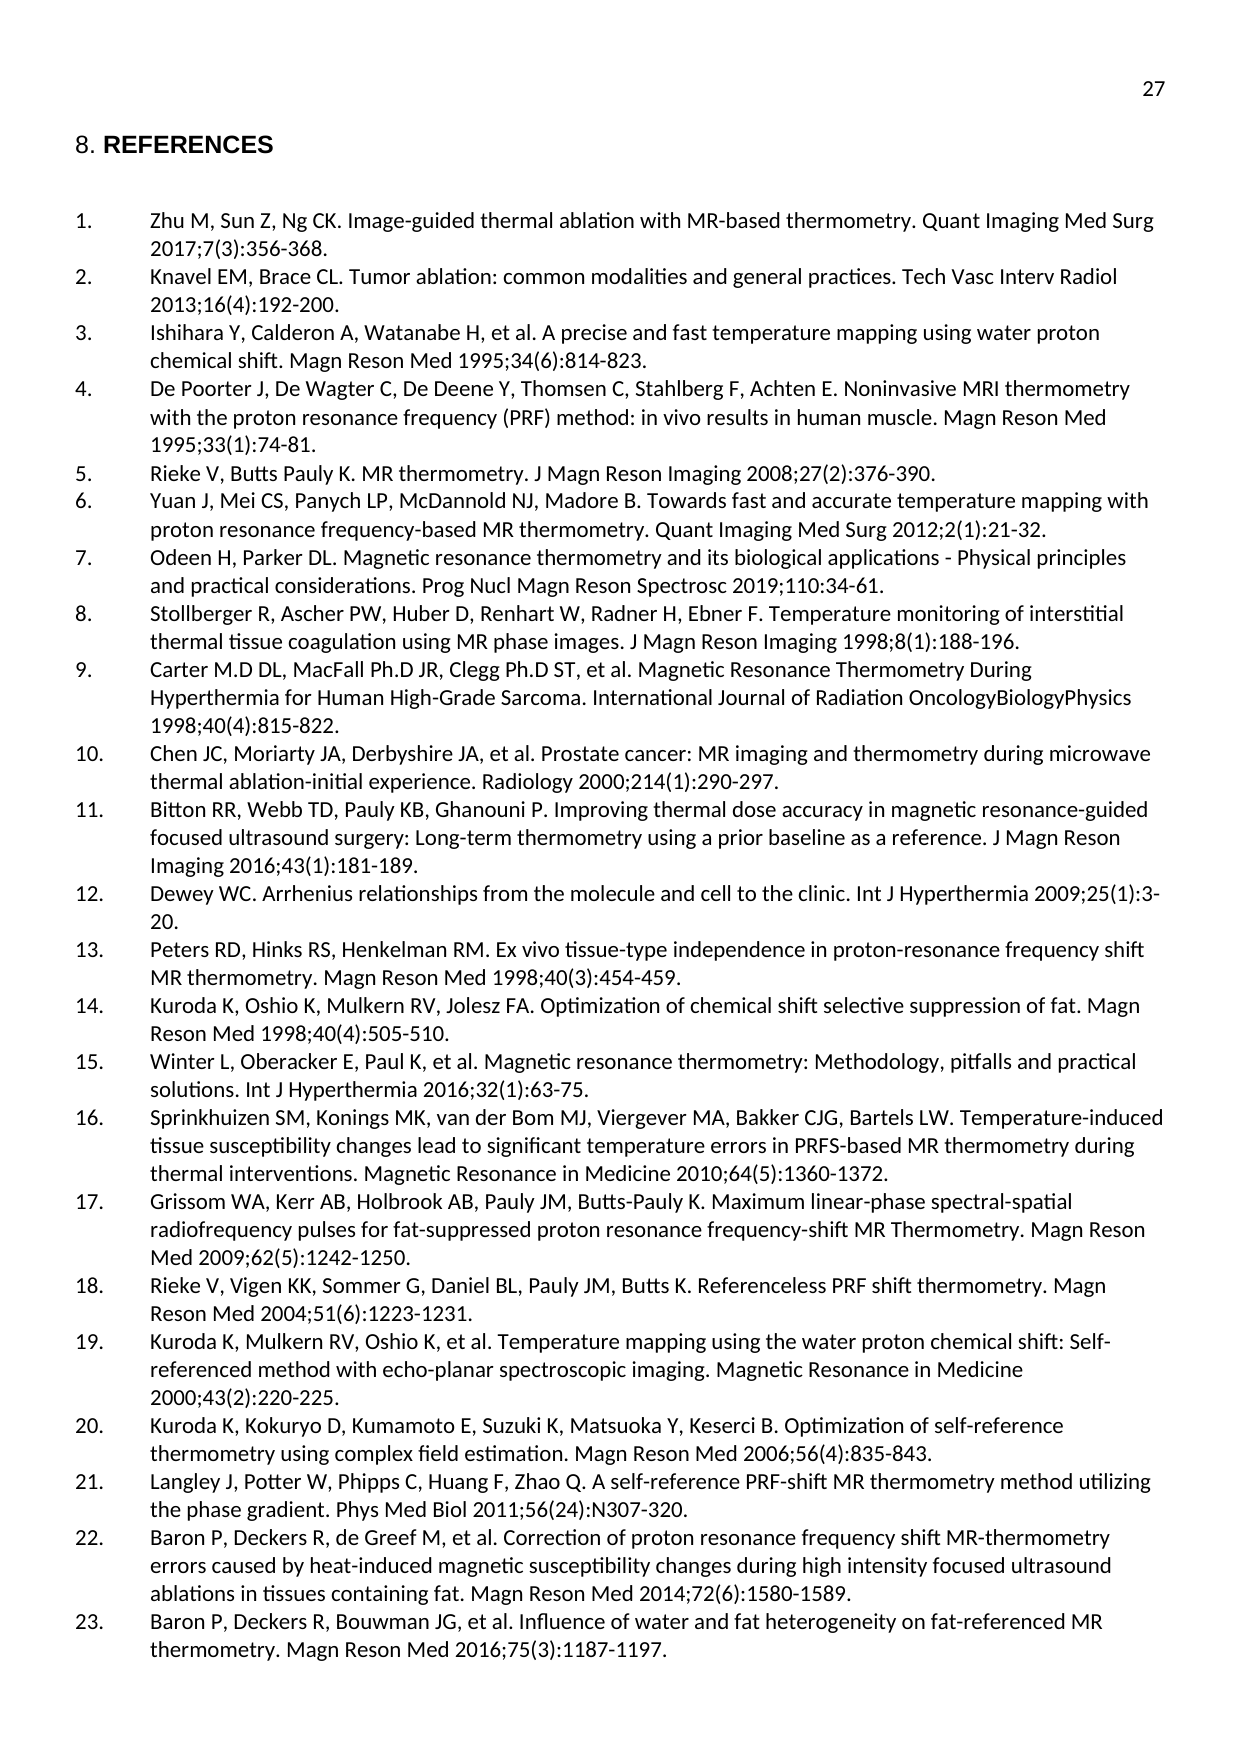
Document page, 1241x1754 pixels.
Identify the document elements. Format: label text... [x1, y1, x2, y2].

text 11. Bitton RR, Webb TD, Pauly KB, Ghanouni P. Improving thermal dose accuracy in magnetic resonance-guided focused ultrasound surgery: Long-term thermometry using a prior baseline as a reference. J Magn Reson Imaging 2016;43(1):181-189. [75, 795, 1165, 879]
text 10. Chen JC, Moriarty JA, Derbyshire JA, et al. Prostate cancer: MR imaging and thermometry during microwave thermal ablation-initial experience. Radiology 2000;214(1):290-297. [75, 739, 1165, 795]
text 13. Peters RD, Hinks RS, Henkelman RM. Ex vivo tissue-type independence in proton-resonance frequency shift MR thermometry. Magn Reson Med 1998;40(3):454-459. [75, 935, 1165, 991]
text 15. Winter L, Oberacker E, Paul K, et al. Magnetic resonance thermometry: Methodology, pitfalls and practical solutions. Int J Hyperthermia 2016;32(1):63-75. [75, 1047, 1165, 1103]
text 21. Langley J, Potter W, Phipps C, Huang F, Zhao Q. A self-reference PRF-shift MR thermometry method utilizing the phase gradient. Phys Med Biol 2011;56(24):N307-320. [75, 1467, 1165, 1523]
text 2. Knavel EM, Brace CL. Tumor ablation: common modalities and general practices. Tech Vasc Interv Radiol 2013;16(4):192-200. [75, 262, 1165, 318]
text 19. Kuroda K, Mulkern RV, Oshio K, et al. Temperature mapping using the water proton chemical shift: Self-referenced method with echo-planar spectroscopic imaging. Magnetic Resonance in Medicine 2000;43(2):220-225. [75, 1327, 1165, 1411]
text 12. Dewey WC. Arrhenius relationships from the molecule and cell to the clinic. Int J Hyperthermia 2009;25(1):3-20. [75, 879, 1165, 935]
text 6. Yuan J, Mei CS, Panych LP, McDannold NJ, Madore B. Towards fast and accurate temperature mapping with proton resonance frequency-based MR thermometry. Quant Imaging Med Surg 2012;2(1):21-32. [75, 487, 1165, 543]
text 8. REFERENCES [75, 130, 1165, 158]
text 22. Baron P, Deckers R, de Greef M, et al. Correction of proton resonance frequency shift MR-thermometry errors caused by heat-induced magnetic susceptibility changes during high intensity focused ultrasound ablations in tissues containing fat. Magn Reson Med 2014;72(6):1580-1589. [75, 1523, 1165, 1607]
text 5. Rieke V, Butts Pauly K. MR thermometry. J Magn Reson Imaging 2008;27(2):376-390. [75, 459, 1165, 487]
text 20. Kuroda K, Kokuryo D, Kumamoto E, Suzuki K, Matsuoka Y, Keserci B. Optimization of self-reference thermometry using complex field estimation. Magn Reson Med 2006;56(4):835-843. [75, 1411, 1165, 1467]
text 3. Ishihara Y, Calderon A, Watanabe H, et al. A precise and fast temperature mapping using water proton chemical shift. Magn Reson Med 1995;34(6):814-823. [75, 318, 1165, 374]
text 4. De Poorter J, De Wagter C, De Deene Y, Thomsen C, Stahlberg F, Achten E. Noninvasive MRI thermometry with the proton resonance frequency (PRF) method: in vivo results in human muscle. Magn Reson Med 1995;33(1):74-81. [75, 374, 1165, 459]
text 7. Odeen H, Parker DL. Magnetic resonance thermometry and its biological applications - Physical principles and practical considerations. Prog Nucl Magn Reson Spectrosc 2019;110:34-61. [75, 543, 1165, 599]
text 17. Grissom WA, Kerr AB, Holbrook AB, Pauly JM, Butts-Pauly K. Maximum linear-phase spectral-spatial radiofrequency pulses for fat-suppressed proton resonance frequency-shift MR Thermometry. Magn Reson Med 2009;62(5):1242-1250. [75, 1187, 1165, 1271]
text 23. Baron P, Deckers R, Bouwman JG, et al. Influence of water and fat heterogeneity on fat-referenced MR thermometry. Magn Reson Med 2016;75(3):1187-1197. [75, 1607, 1165, 1663]
text 9. Carter M.D DL, MacFall Ph.D JR, Clegg Ph.D ST, et al. Magnetic Resonance Thermometry During Hyperthermia for Human High-Grade Sarcoma. International Journal of Radiation OncologyBiologyPhysics 1998;40(4):815-822. [75, 655, 1165, 739]
text 1. Zhu M, Sun Z, Ng CK. Image-guided thermal ablation with MR-based thermometry. Quant Imaging Med Surg 2017;7(3):356-368. [75, 204, 1165, 262]
text 18. Rieke V, Vigen KK, Sommer G, Daniel BL, Pauly JM, Butts K. Referenceless PRF shift thermometry. Magn Reson Med 2004;51(6):1223-1231. [75, 1271, 1165, 1327]
text 8. Stollberger R, Ascher PW, Huber D, Renhart W, Radner H, Ebner F. Temperature monitoring of interstitial thermal tissue coagulation using MR phase images. J Magn Reson Imaging 1998;8(1):188-196. [75, 599, 1165, 655]
text 16. Sprinkhuizen SM, Konings MK, van der Bom MJ, Viergever MA, Bakker CJG, Bartels LW. Temperature-induced tissue susceptibility changes lead to significant temperature errors in PRFS-based MR thermometry during thermal interventions. Magnetic Resonance in Medicine 2010;64(5):1360-1372. [75, 1103, 1165, 1187]
text 14. Kuroda K, Oshio K, Mulkern RV, Jolesz FA. Optimization of chemical shift selective suppression of fat. Magn Reson Med 1998;40(4):505-510. [75, 991, 1165, 1047]
